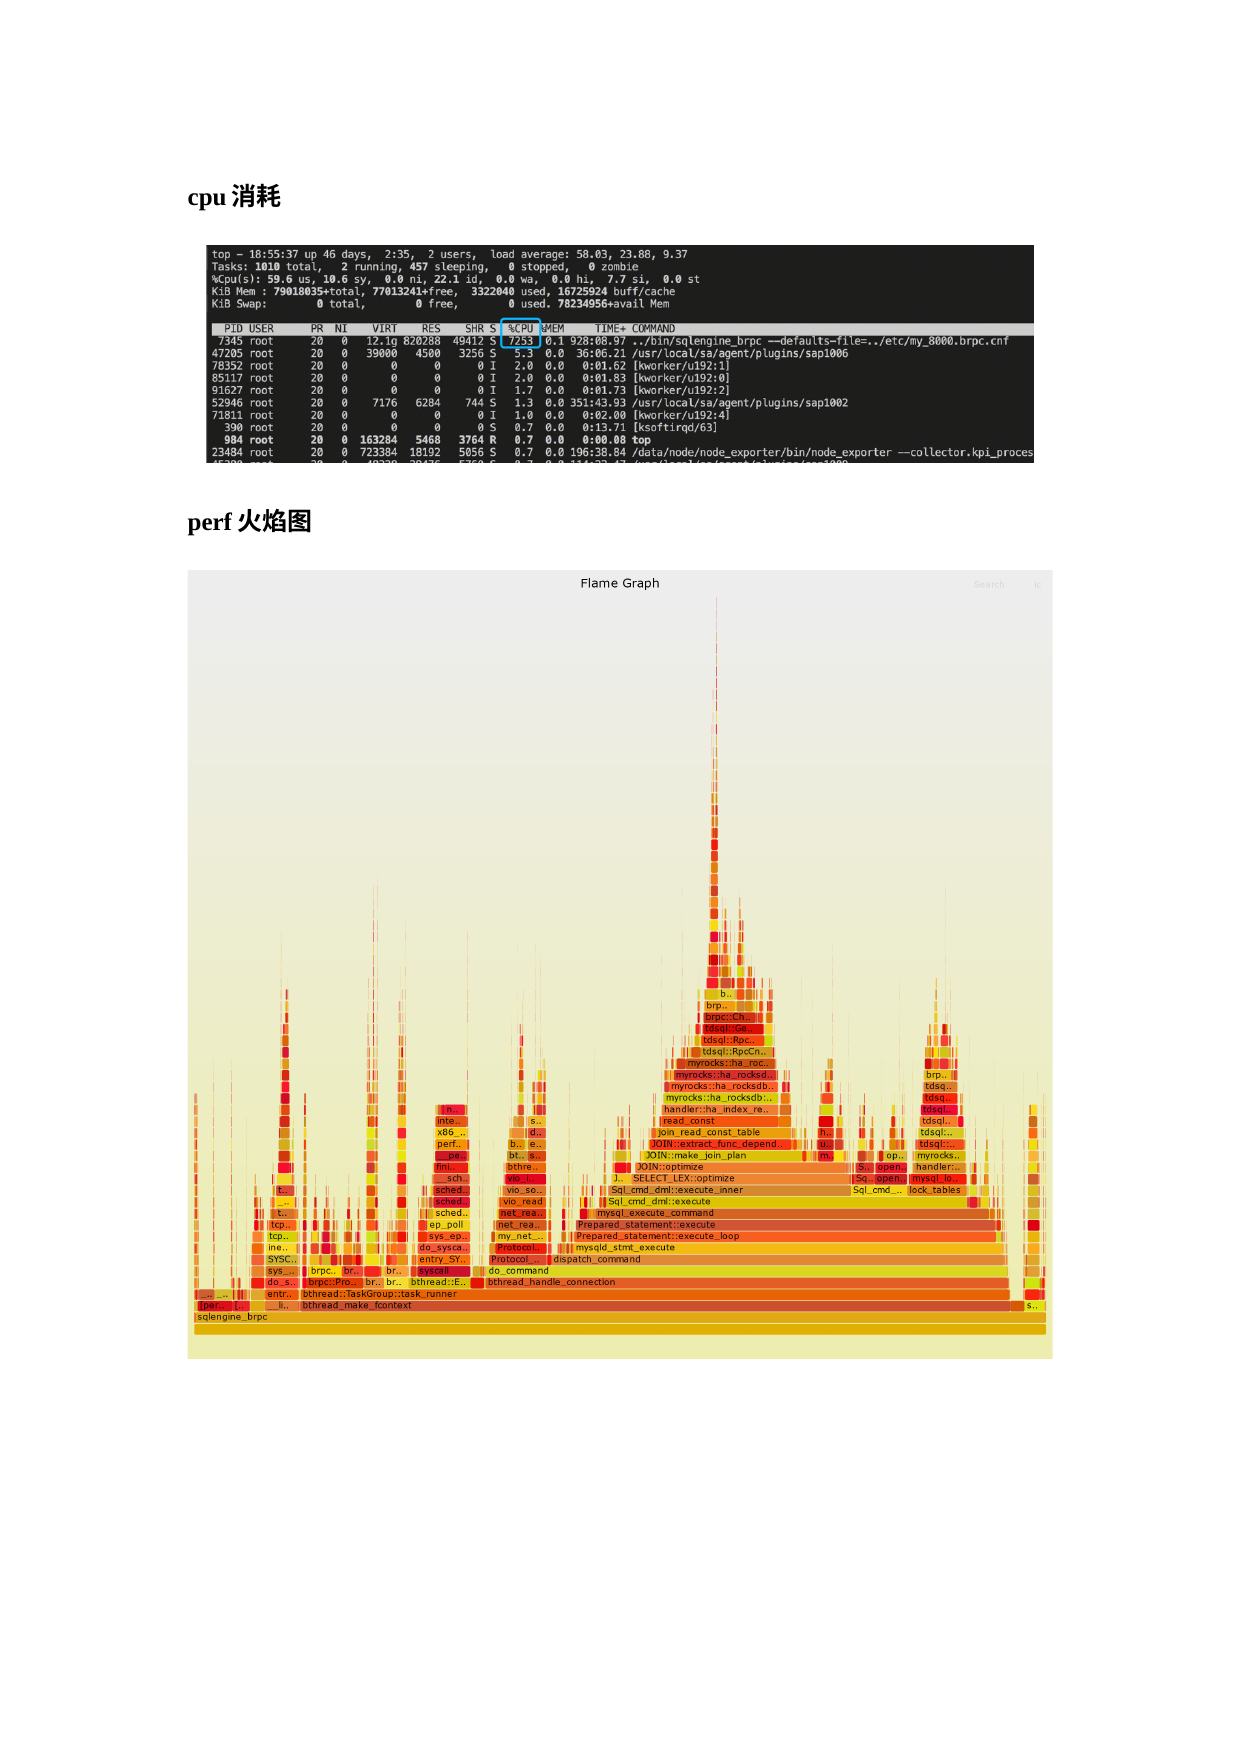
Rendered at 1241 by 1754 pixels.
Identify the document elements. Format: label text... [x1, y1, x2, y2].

subtitle perf火焰图 [187, 487, 1053, 552]
picture [187, 570, 1053, 1359]
subtitle cpu消耗 [187, 162, 1053, 227]
picture [206, 245, 1034, 463]
